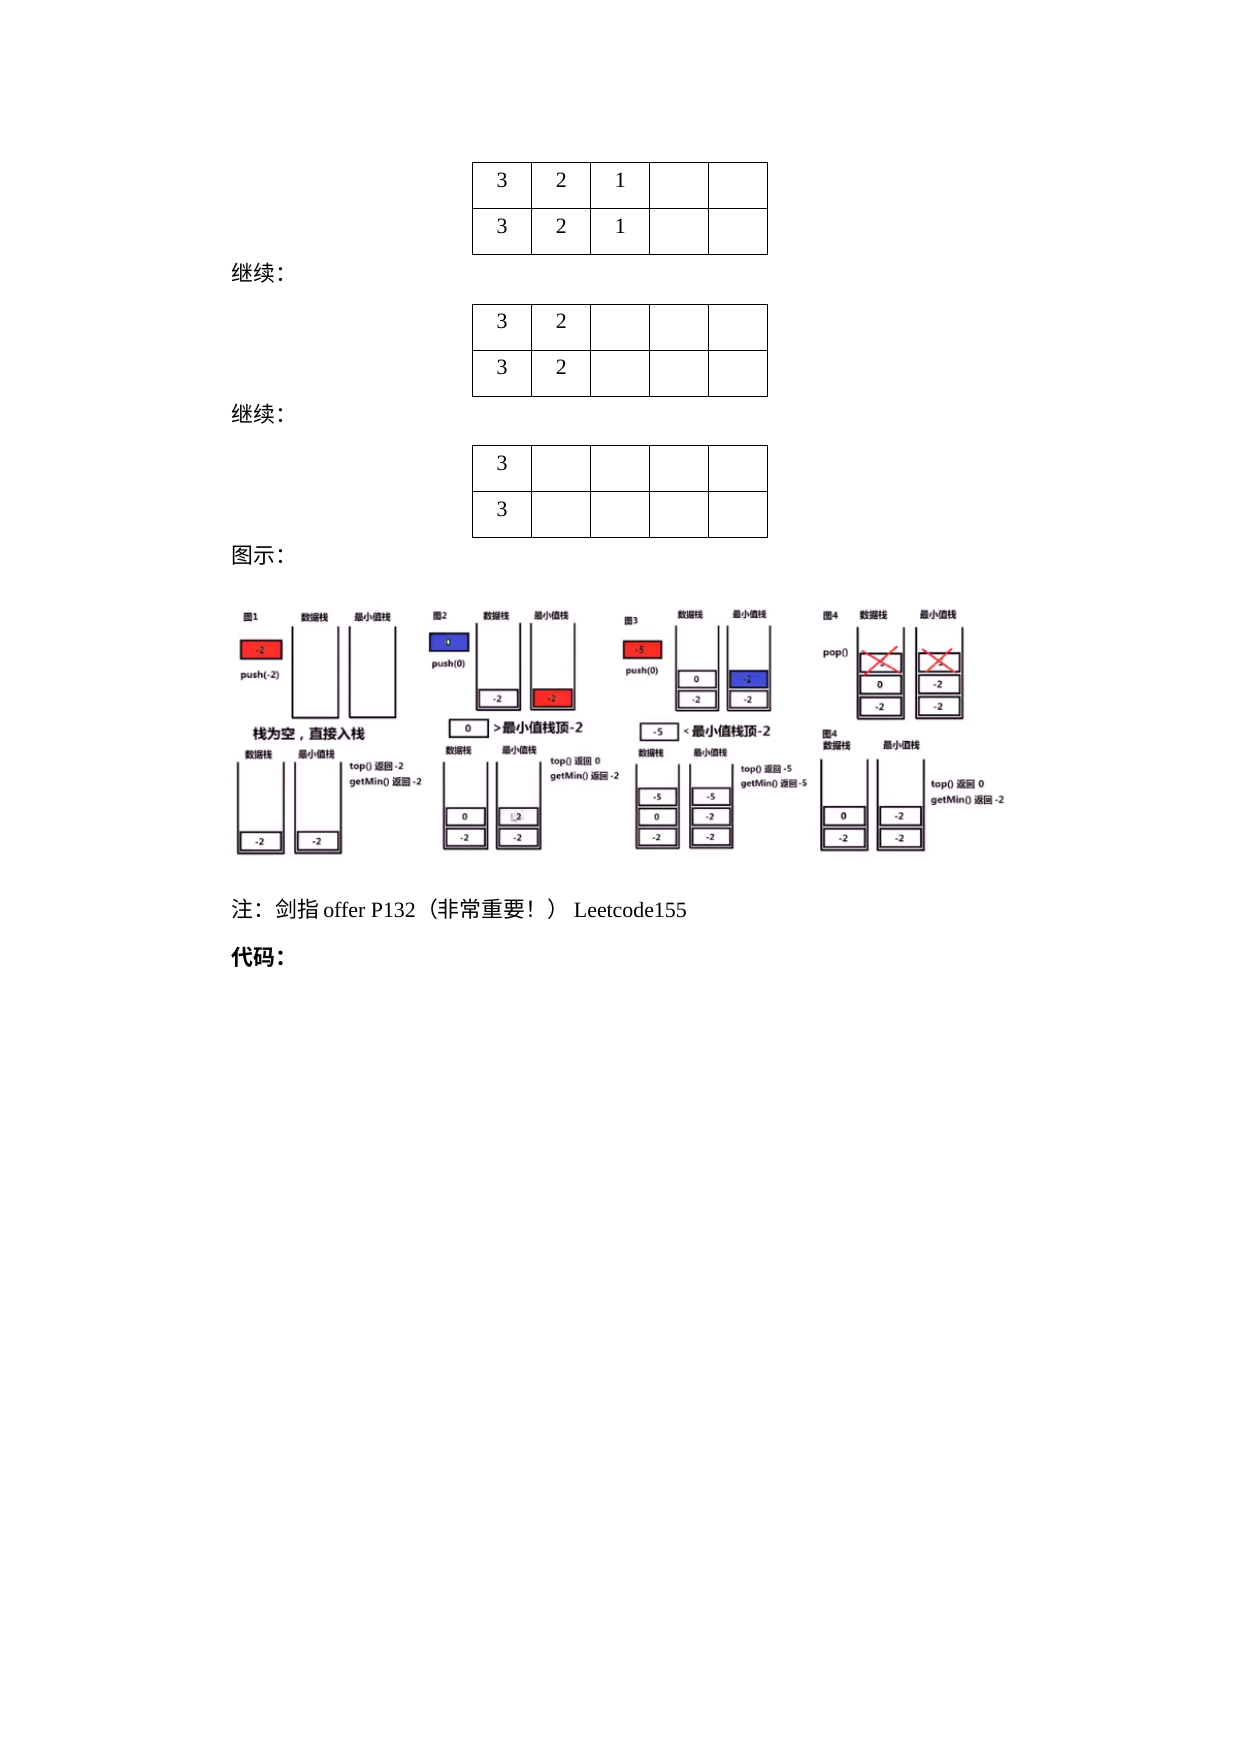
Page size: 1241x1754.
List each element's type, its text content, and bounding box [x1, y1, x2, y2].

table_cell [650, 351, 708, 396]
table_cell 1 [591, 209, 649, 254]
table_header [709, 305, 767, 349]
table_cell [532, 492, 590, 537]
table_cell 2 [532, 209, 590, 254]
table_header 2 [532, 305, 590, 349]
text 继续： [187, 397, 1053, 429]
table_header 1 [591, 163, 649, 208]
table_cell [709, 492, 767, 537]
picture [227, 586, 1014, 869]
table_cell [709, 351, 767, 396]
text 图示： [187, 538, 1053, 571]
table_header [650, 446, 708, 491]
table_cell 3 [473, 351, 531, 396]
table_cell [650, 209, 708, 254]
text 代码： [187, 940, 1053, 972]
table_header 3 [473, 446, 531, 491]
table_cell [591, 492, 649, 537]
table_cell 3 [473, 492, 531, 537]
table_header [709, 446, 767, 491]
table_cell [709, 209, 767, 254]
table_header 3 [473, 163, 531, 208]
table_cell [650, 492, 708, 537]
table_cell 3 [473, 209, 531, 254]
table_header [650, 163, 708, 208]
table_header 2 [532, 163, 590, 208]
table_header 3 [473, 305, 531, 349]
table_header [532, 446, 590, 491]
text 注：剑指offer P132（非常重要！） Leetcode155 [187, 891, 1053, 924]
table_header [650, 305, 708, 349]
table_header [591, 446, 649, 491]
table_header [709, 163, 767, 208]
table_cell 2 [532, 351, 590, 396]
table_cell [591, 351, 649, 396]
text 继续： [187, 255, 1053, 288]
table_header [591, 305, 649, 349]
